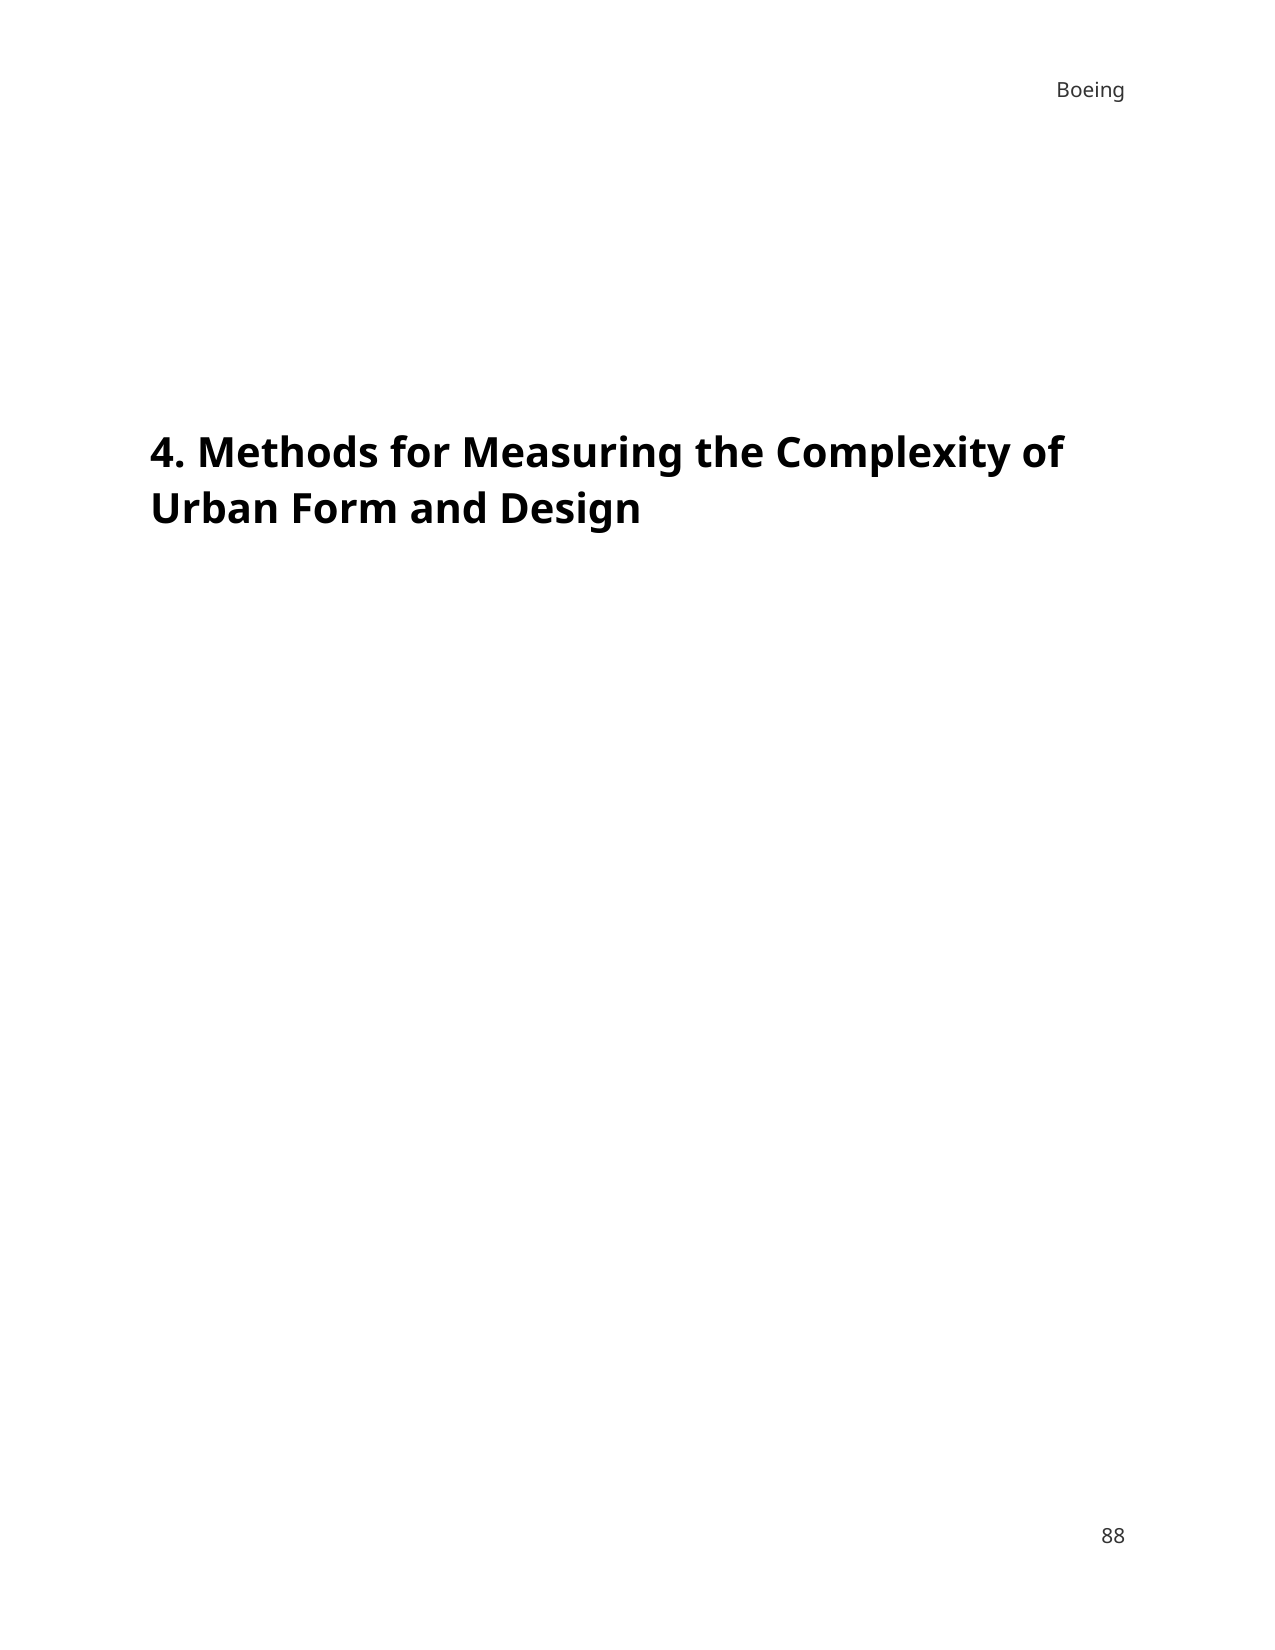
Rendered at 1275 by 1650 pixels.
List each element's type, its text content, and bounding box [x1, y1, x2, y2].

subtitle Methods for Measuring the Complexity of Urban Form and Design [150, 422, 1125, 536]
